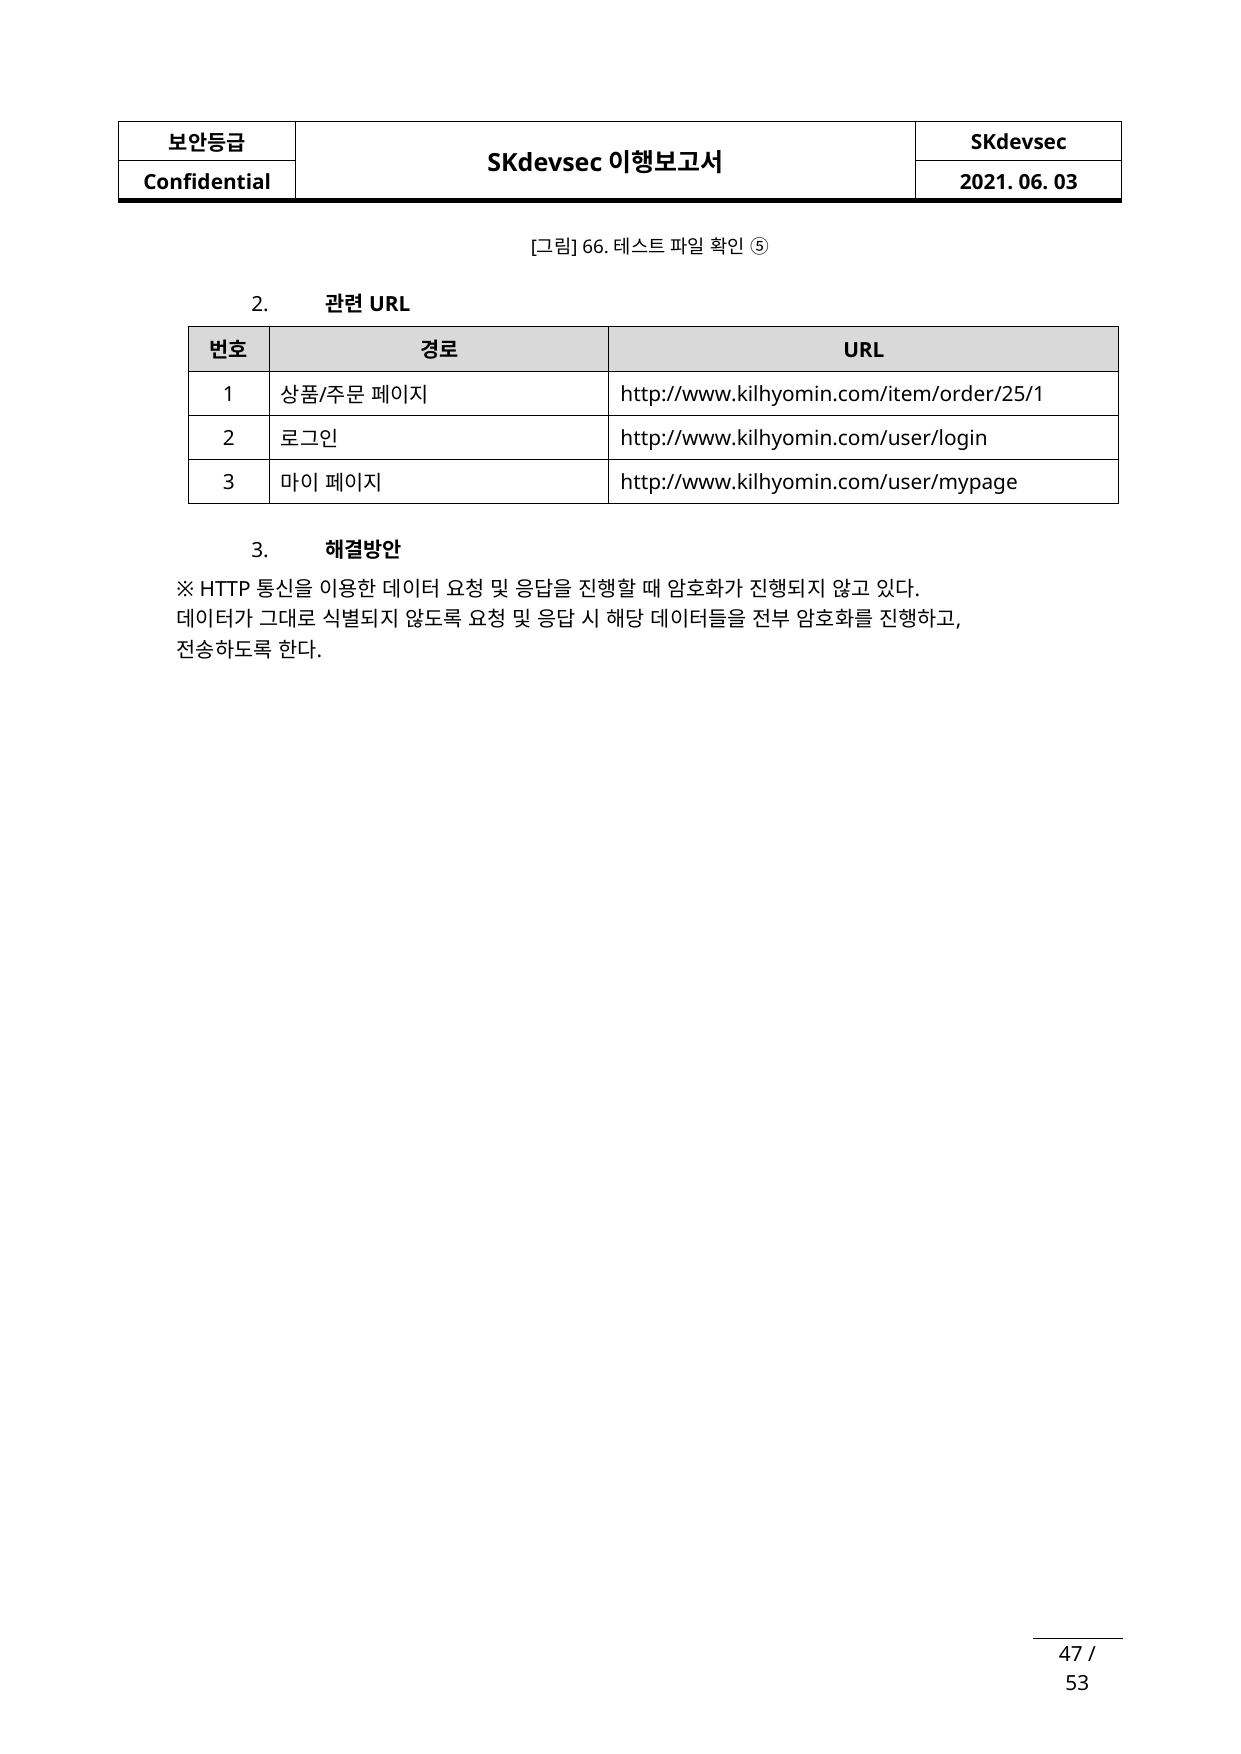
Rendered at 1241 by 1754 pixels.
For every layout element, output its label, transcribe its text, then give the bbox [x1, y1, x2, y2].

text 데이터가 그대로 식별되지 않도록 요청 및 응답 시 해당 데이터들을 전부 암호화를 진행하고, [176, 602, 1122, 633]
list 해결방안 [251, 533, 1122, 563]
list 관련 URL [251, 287, 1122, 317]
text 전송하도록 한다. [176, 633, 1122, 663]
table_cell http://www.kilhyomin.com/user/mypage [609, 460, 1118, 503]
table_cell 로그인 [270, 416, 608, 459]
table_cell 1 [189, 372, 269, 415]
table_cell http://www.kilhyomin.com/item/order/25/1 [609, 372, 1118, 415]
table_header URL [609, 327, 1118, 371]
table_cell 3 [189, 460, 269, 503]
table_cell 상품/주문 페이지 [270, 372, 608, 415]
table_header 번호 [189, 327, 269, 371]
text ※ HTTP 통신을 이용한 데이터 요청 및 응답을 진행할 때 암호화가 진행되지 않고 있다. [176, 572, 1122, 602]
table_cell 마이 페이지 [270, 460, 608, 503]
text [그림] 66. 테스트 파일 확인 ⑤ [192, 231, 1107, 258]
table_cell http://www.kilhyomin.com/user/login [609, 416, 1118, 459]
table_header 경로 [270, 327, 608, 371]
table_cell 2 [189, 416, 269, 459]
